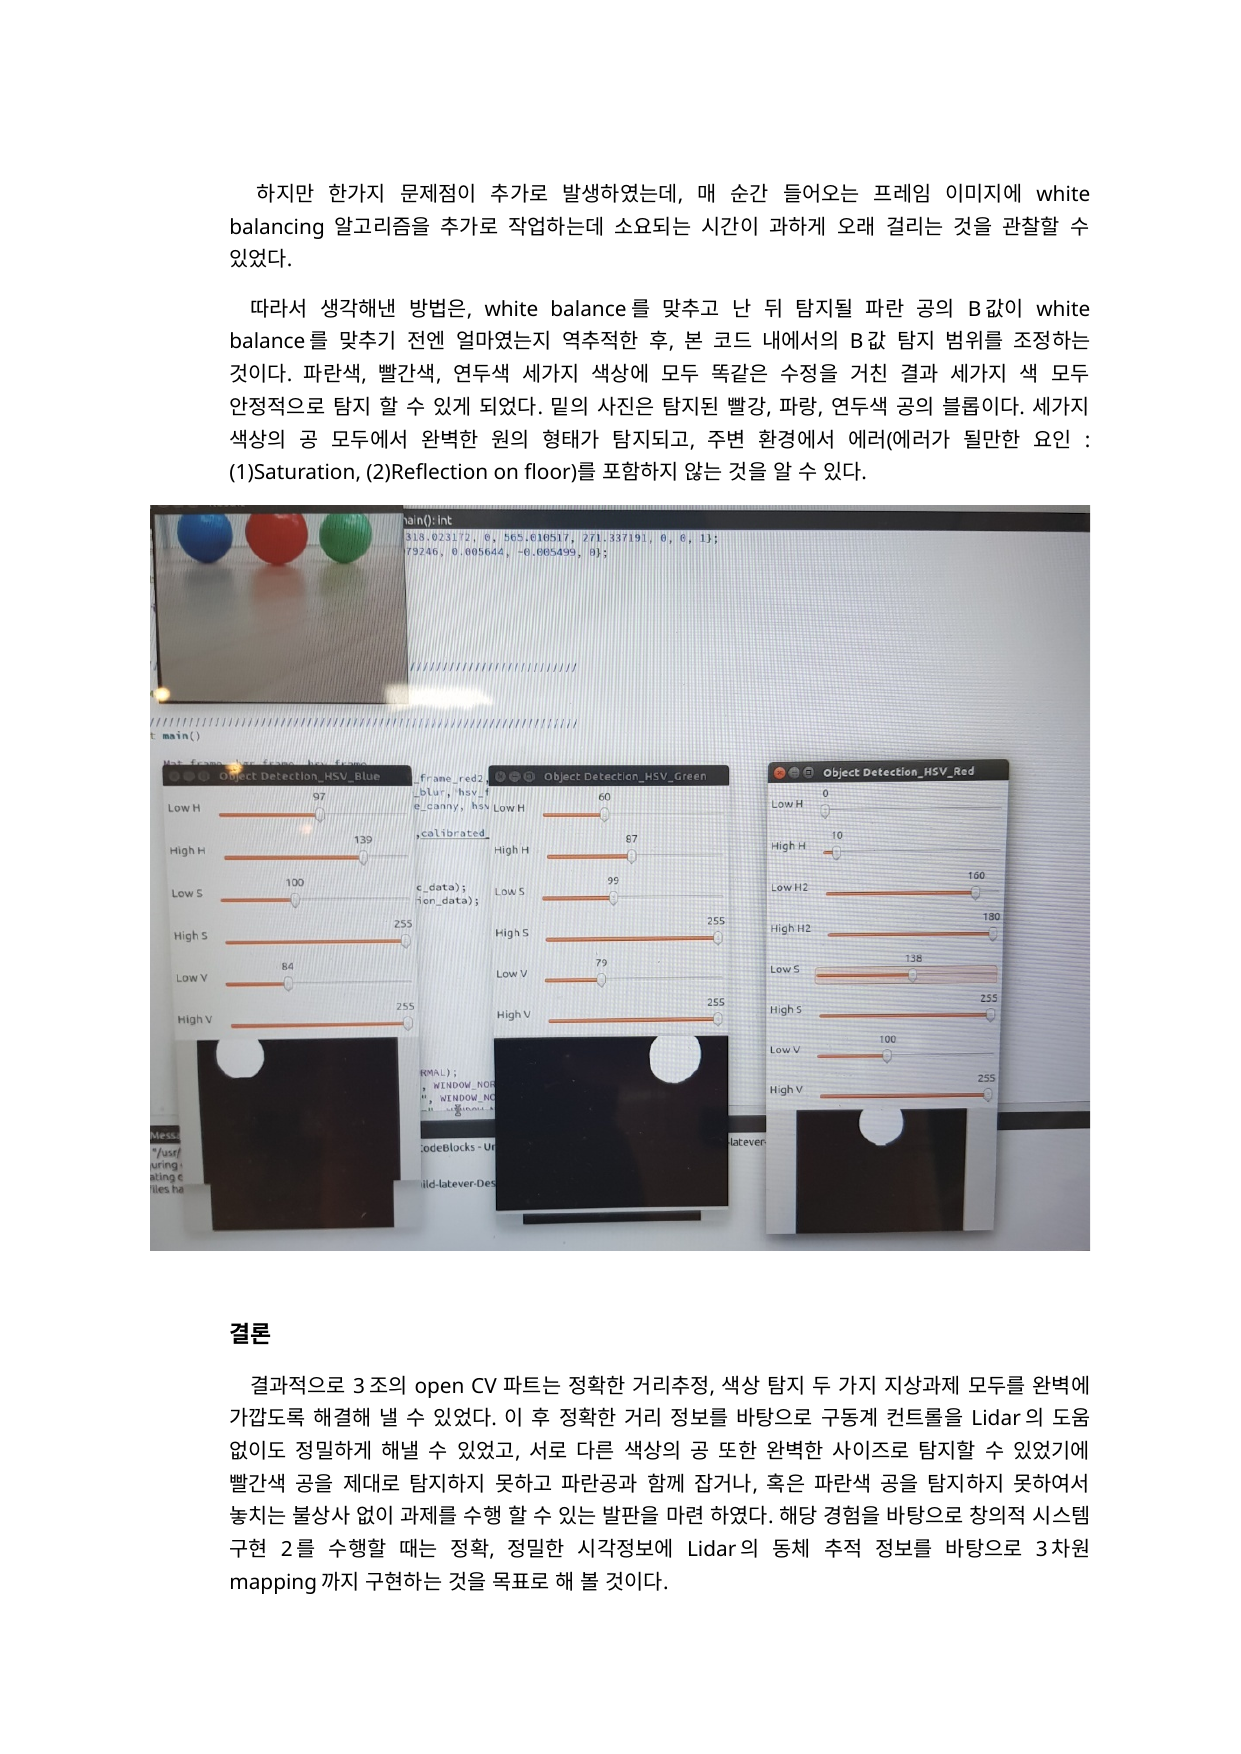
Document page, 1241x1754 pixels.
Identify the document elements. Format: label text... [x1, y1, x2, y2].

list 결론 [229, 1316, 1090, 1349]
list 따라서 생각해낸 방법은, white balance를 맞추고 난 뒤 탐지될 파란 공의 B값이 white balance를 맞추기 전엔 얼마였는지 역추적한 후, 본 코드 내에서의 B값 탐지 범위를 조정하는 것이다. 파란색, 빨간색, 연두색 세가지 색상에 모두 똑같은 수정을 거친 결과 세가지 색 모두 안정적으로 탐지 할 수 있게 되었다. 밑의 사진은 탐지된 빨강, 파랑, 연두색 공의 블롭이다. 세가지 색상의 공 모두에서 완벽한 원의 형태가 탐지되고, 주변 환경에서 에러(에러가 될만한 요인 : (1)Saturation, (2)Reflection on floor)를 포함하지 않는 것을 알 수 있다. [229, 292, 1090, 486]
list 결과적으로 3조의 open CV 파트는 정확한 거리추정, 색상 탐지 두 가지 지상과제 모두를 완벽에 가깝도록 해결해 낼 수 있었다. 이 후 정확한 거리 정보를 바탕으로 구동계 컨트롤을 Lidar의 도움 없이도 정밀하게 해낼 수 있었고, 서로 다른 색상의 공 또한 완벽한 사이즈로 탐지할 수 있었기에 빨간색 공을 제대로 탐지하지 못하고 파란공과 함께 잡거나, 혹은 파란색 공을 탐지하지 못하여서 놓치는 불상사 없이 과제를 수행 할 수 있는 발판을 마련 하였다. 해당 경험을 바탕으로 창의적 시스템 구현 2를 수행할 때는 정확, 정밀한 시각정보에 Lidar의 동체 추적 정보를 바탕으로 3차원 mapping까지 구현하는 것을 목표로 해 볼 것이다. [229, 1369, 1090, 1595]
list 하지만 한가지 문제점이 추가로 발생하였는데, 매 순간 들어오는 프레임 이미지에 white balancing 알고리즘을 추가로 작업하는데 소요되는 시간이 과하게 오래 걸리는 것을 관찰할 수 있었다. [229, 177, 1090, 273]
picture [150, 505, 1091, 1251]
